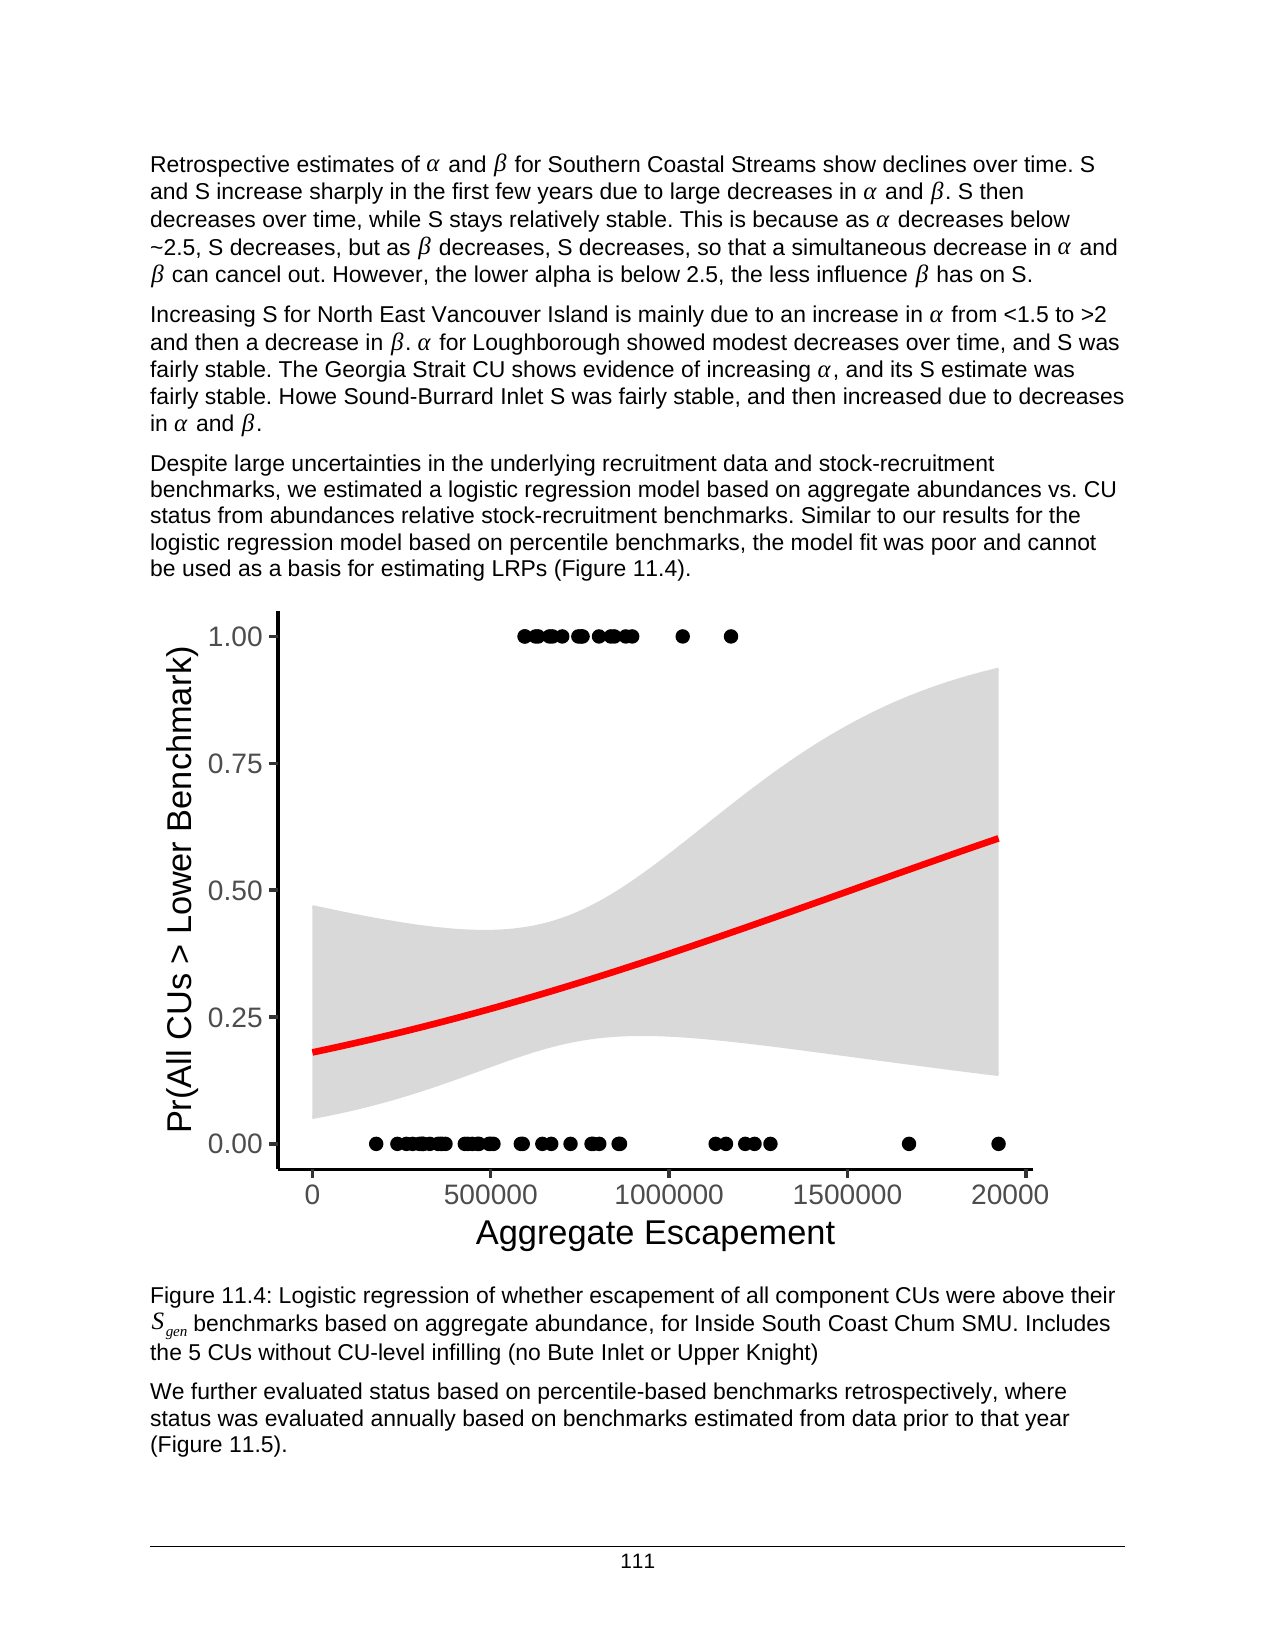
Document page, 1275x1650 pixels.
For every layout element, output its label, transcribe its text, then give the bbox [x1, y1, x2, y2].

text Retrospective estimates of and for Southern Coastal Streams show declines over time. S and S increase sharply in the first few years due to large decreases in and . S then decreases over time, while S stays relatively stable. This is because as decreases below ~2.5, S decreases, but as decreases, S decreases, so that a simultaneous decrease in and can cancel out. However, the lower alpha is below 2.5, the less influence has on S. [150, 150, 1125, 288]
text Increasing S for North East Vancouver Island is mainly due to an increase in from <1.5 to >2 and then a decrease in . for Loughborough showed modest decreases over time, and S was fairly stable. The Georgia Strait CU shows evidence of increasing , and its S estimate was fairly stable. Howe Sound-Burrard Inlet S was fairly stable, and then increased due to decreases in and . [150, 301, 1125, 437]
text Despite large uncertainties in the underlying recruitment data and stock-recruitment benchmarks, we estimated a logistic regression model based on aggregate abundances vs. CU status from abundances relative stock-recruitment benchmarks. Similar to our results for the logistic regression model based on percentile benchmarks, the model fit was poor and cannot be used as a basis for estimating LRPs (Figure 11.4). [150, 450, 1125, 582]
text We further evaluated status based on percentile-based benchmarks retrospectively, where status was evaluated annually based on benchmarks estimated from data prior to that year (Figure 11.5). [150, 1378, 1125, 1457]
text Figure 11.4: Logistic regression of whether escapement of all component CUs were above their benchmarks based on aggregate abundance, for Inside South Coast Chum SMU. Includes the 5 CUs without CU-level infilling (no Bute Inlet or Upper Knight) [150, 1282, 1125, 1366]
